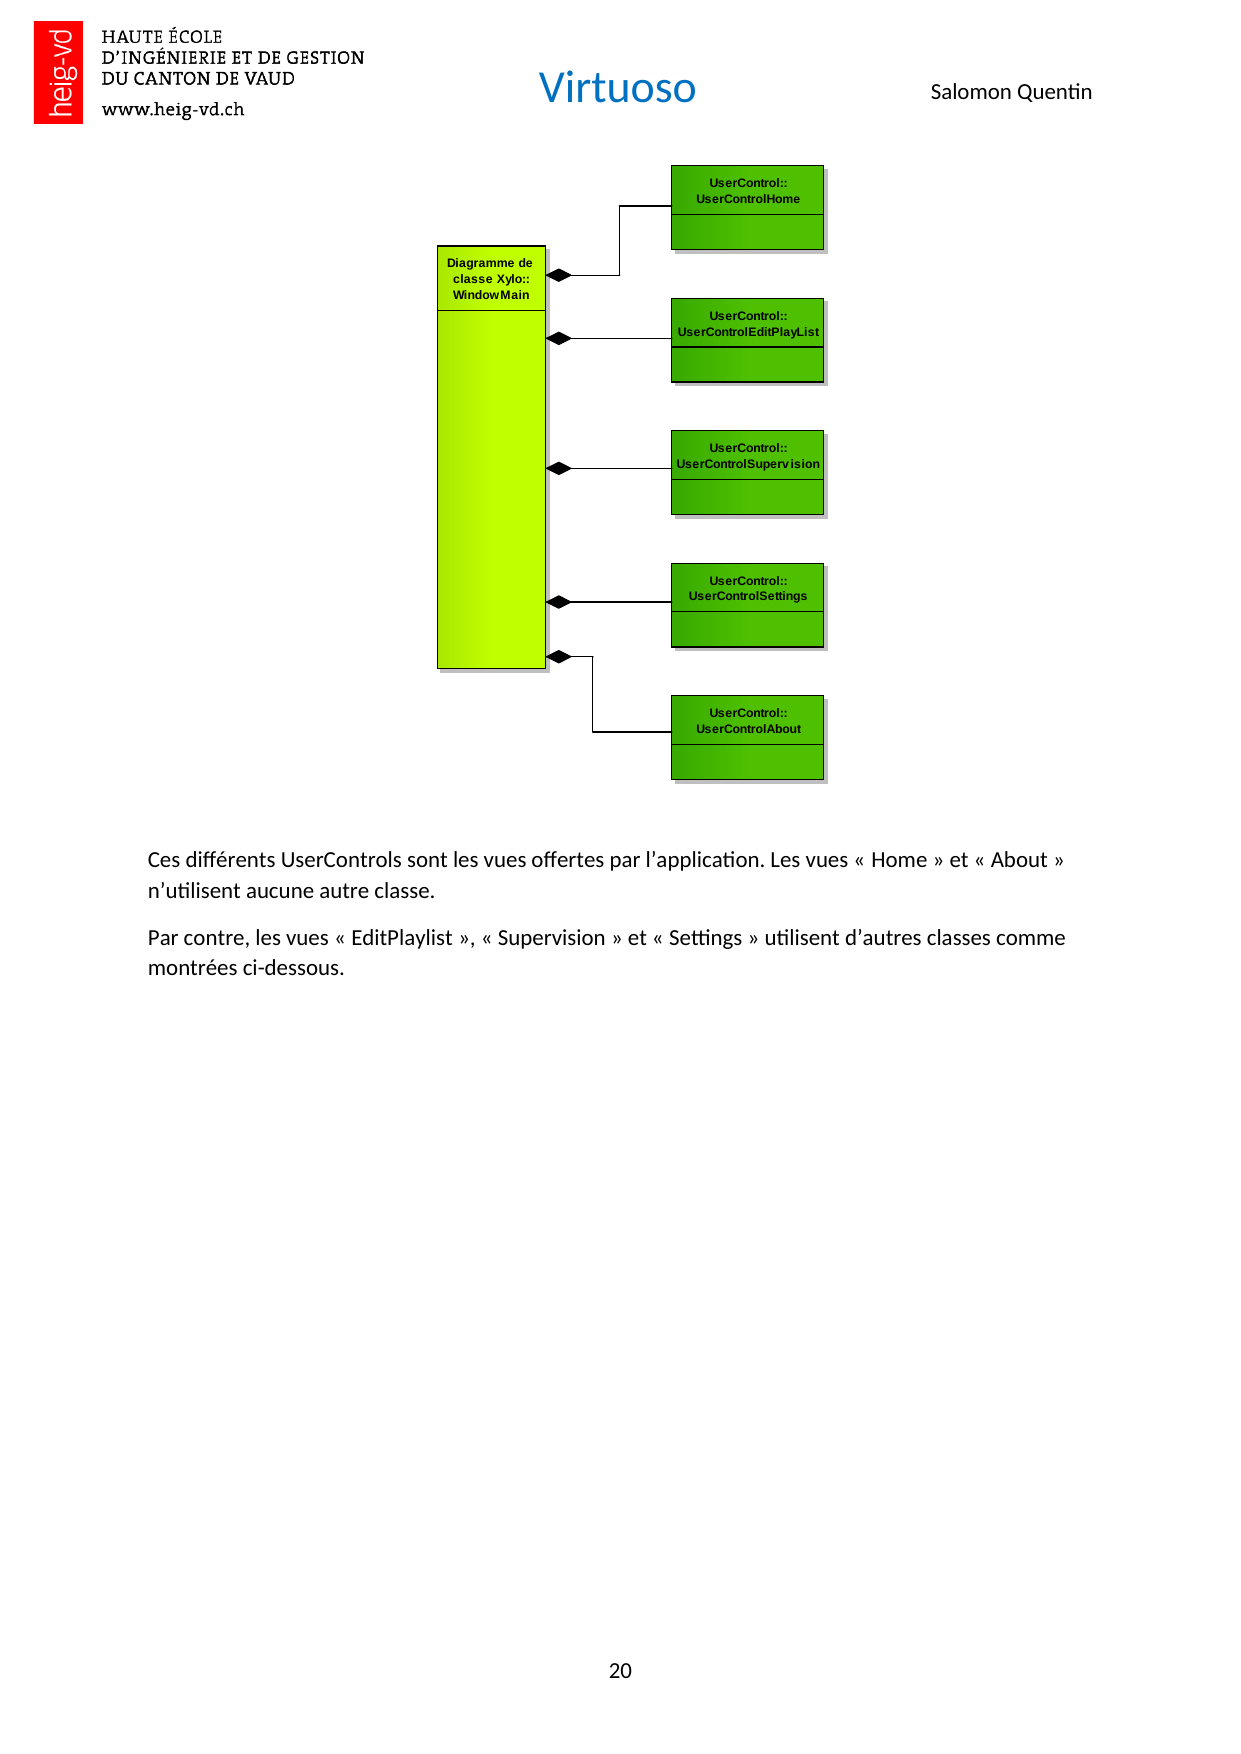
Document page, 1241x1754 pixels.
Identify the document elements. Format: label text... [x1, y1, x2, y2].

picture [33, 21, 364, 124]
text Ces différents UserControls sont les vues offertes par l’application. Les vues « Home » et « About » n’utilisent aucune autre classe. [148, 846, 1093, 904]
text Par contre, les vues « EditPlaylist », « Supervision » et « Settings » utilisent d’autres classes comme montrées ci-dessous. [148, 923, 1093, 981]
